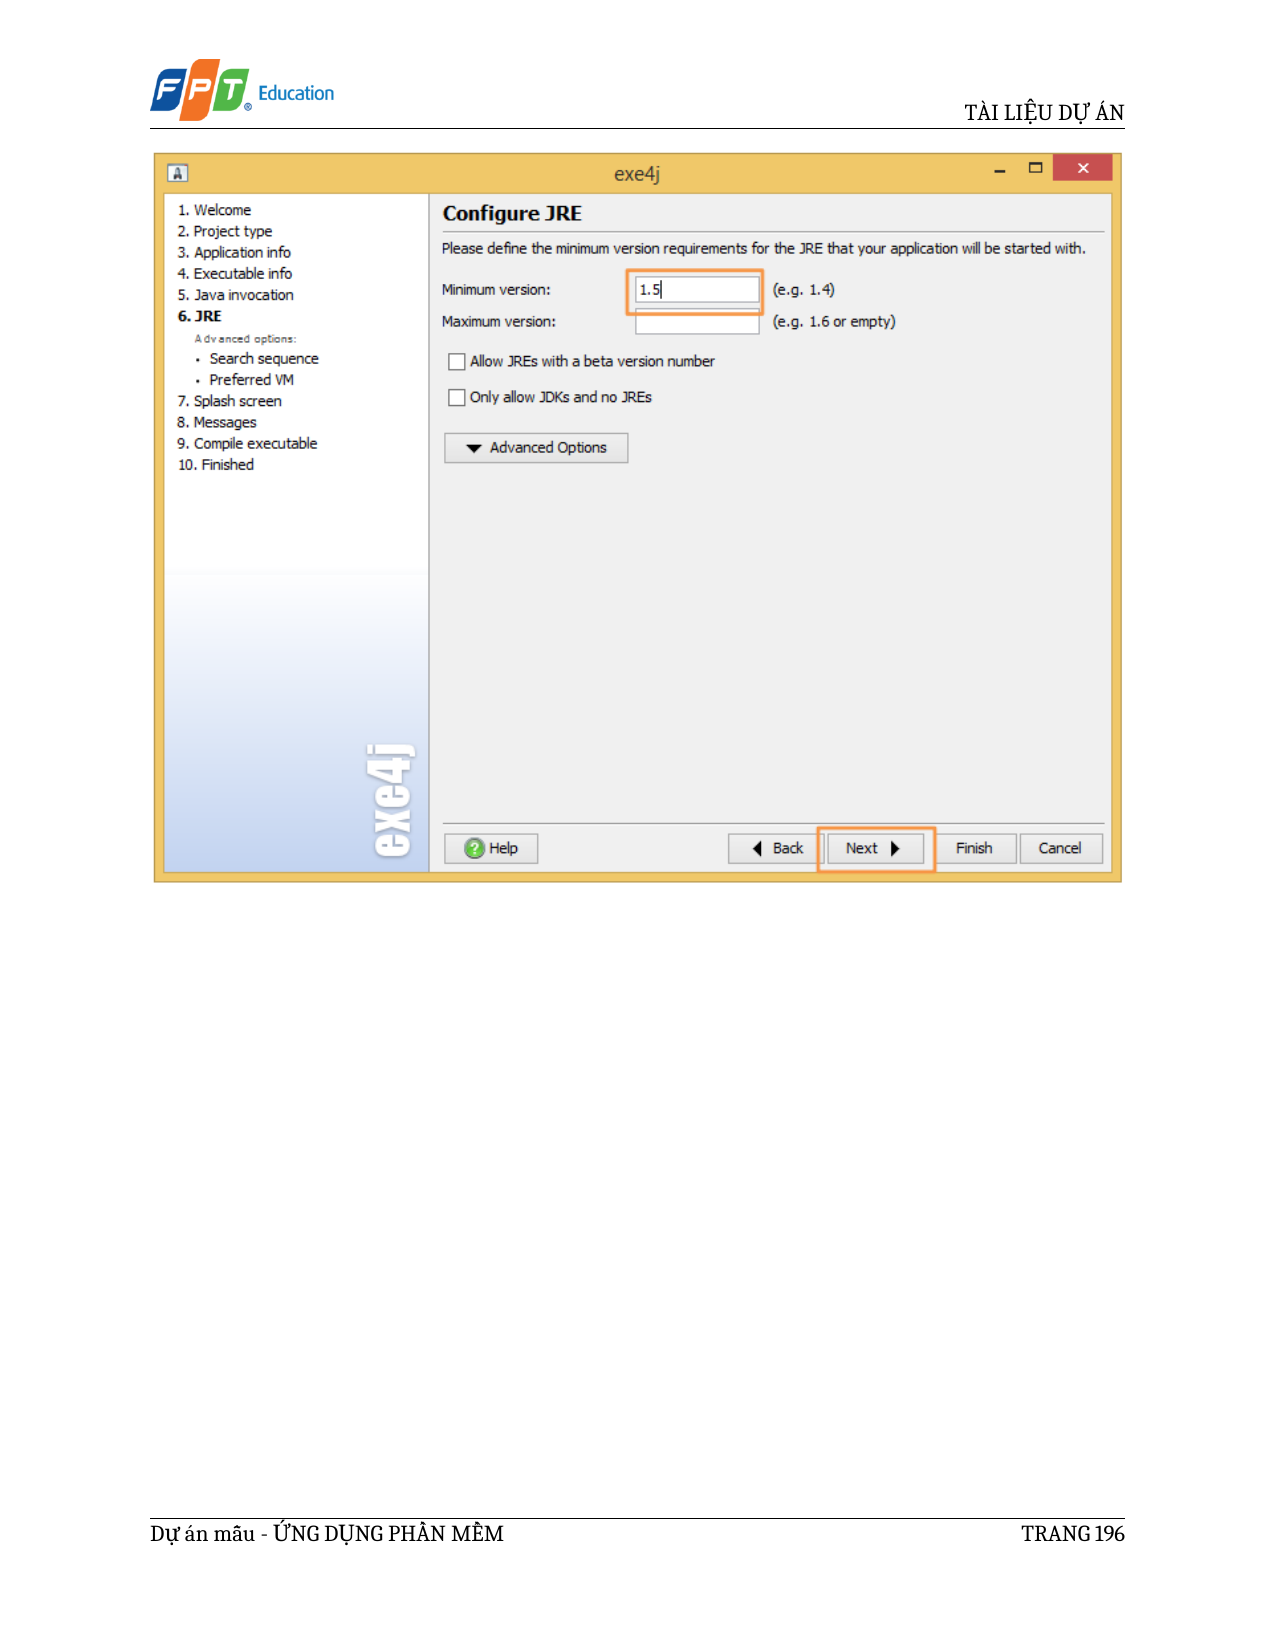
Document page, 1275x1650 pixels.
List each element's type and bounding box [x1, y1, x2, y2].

picture [150, 150, 1125, 888]
picture [150, 59, 336, 121]
